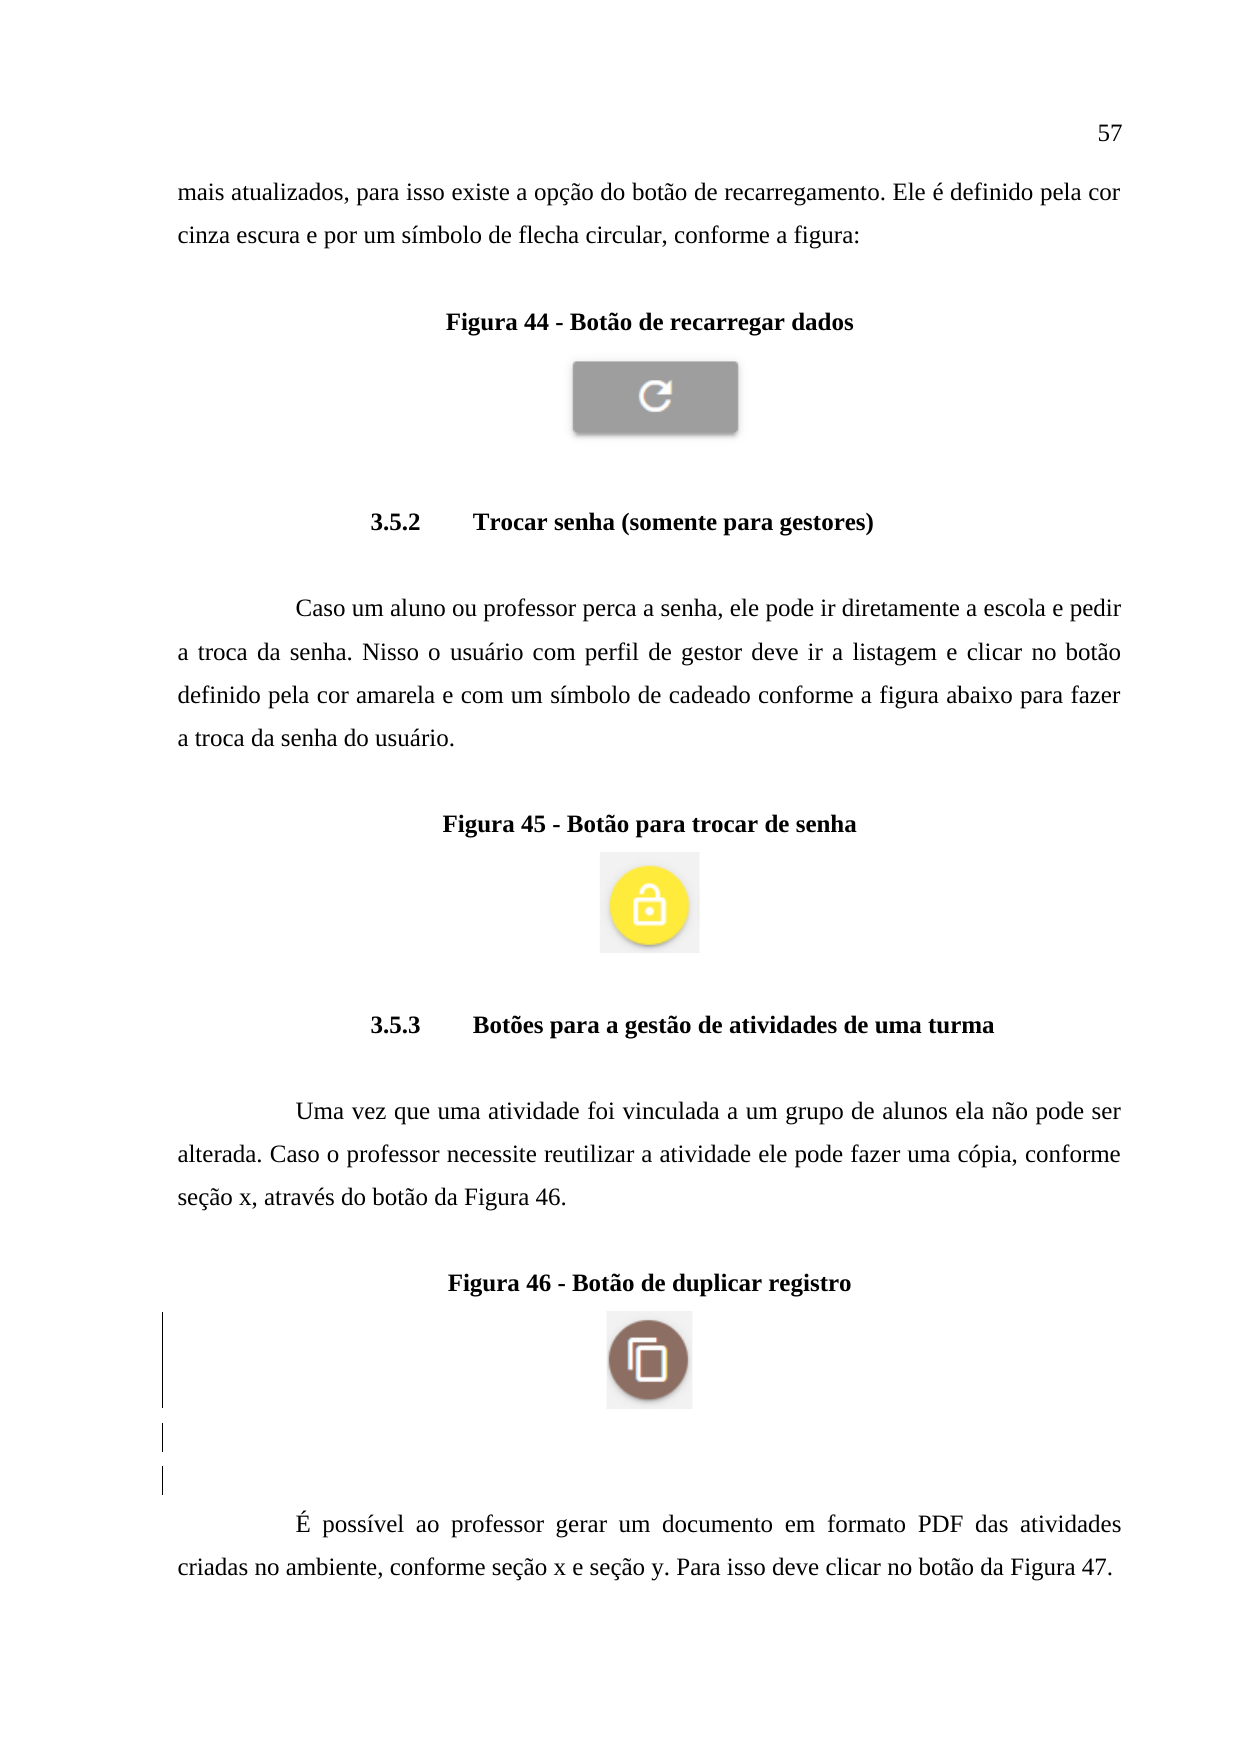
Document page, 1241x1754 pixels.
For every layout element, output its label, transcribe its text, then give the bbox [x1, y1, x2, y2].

text É possível ao professor gerar um documento em formato PDF das atividades criadas no ambiente, conforme seção x e seção y. Para isso deve clicar no botão da . [177, 1509, 1122, 1581]
text Uma vez que uma atividade foi vinculada a um grupo de alunos ela não pode ser alterada. Caso o professor necessite reutilizar a atividade ele pode fazer uma cópia, conforme seção x, através do botão da . [177, 1096, 1122, 1211]
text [177, 177, 1122, 249]
picture [537, 349, 762, 450]
text Caso um aluno ou professor perca a senha, ele pode ir diretamente a escola e pedir a troca da senha. Nisso o usuário com perfil de gestor deve ir a listagem e clicar no botão definido pela cor amarela e com um símbolo de cadeado conforme a figura abaixo para fazer a troca da senha do usuário. [177, 593, 1122, 752]
picture [599, 852, 700, 953]
subtitle Trocar senha (somente para gestores) [252, 507, 1122, 536]
subtitle Botões para a gestão de atividades de uma turma [252, 1010, 1122, 1038]
picture [606, 1311, 693, 1409]
